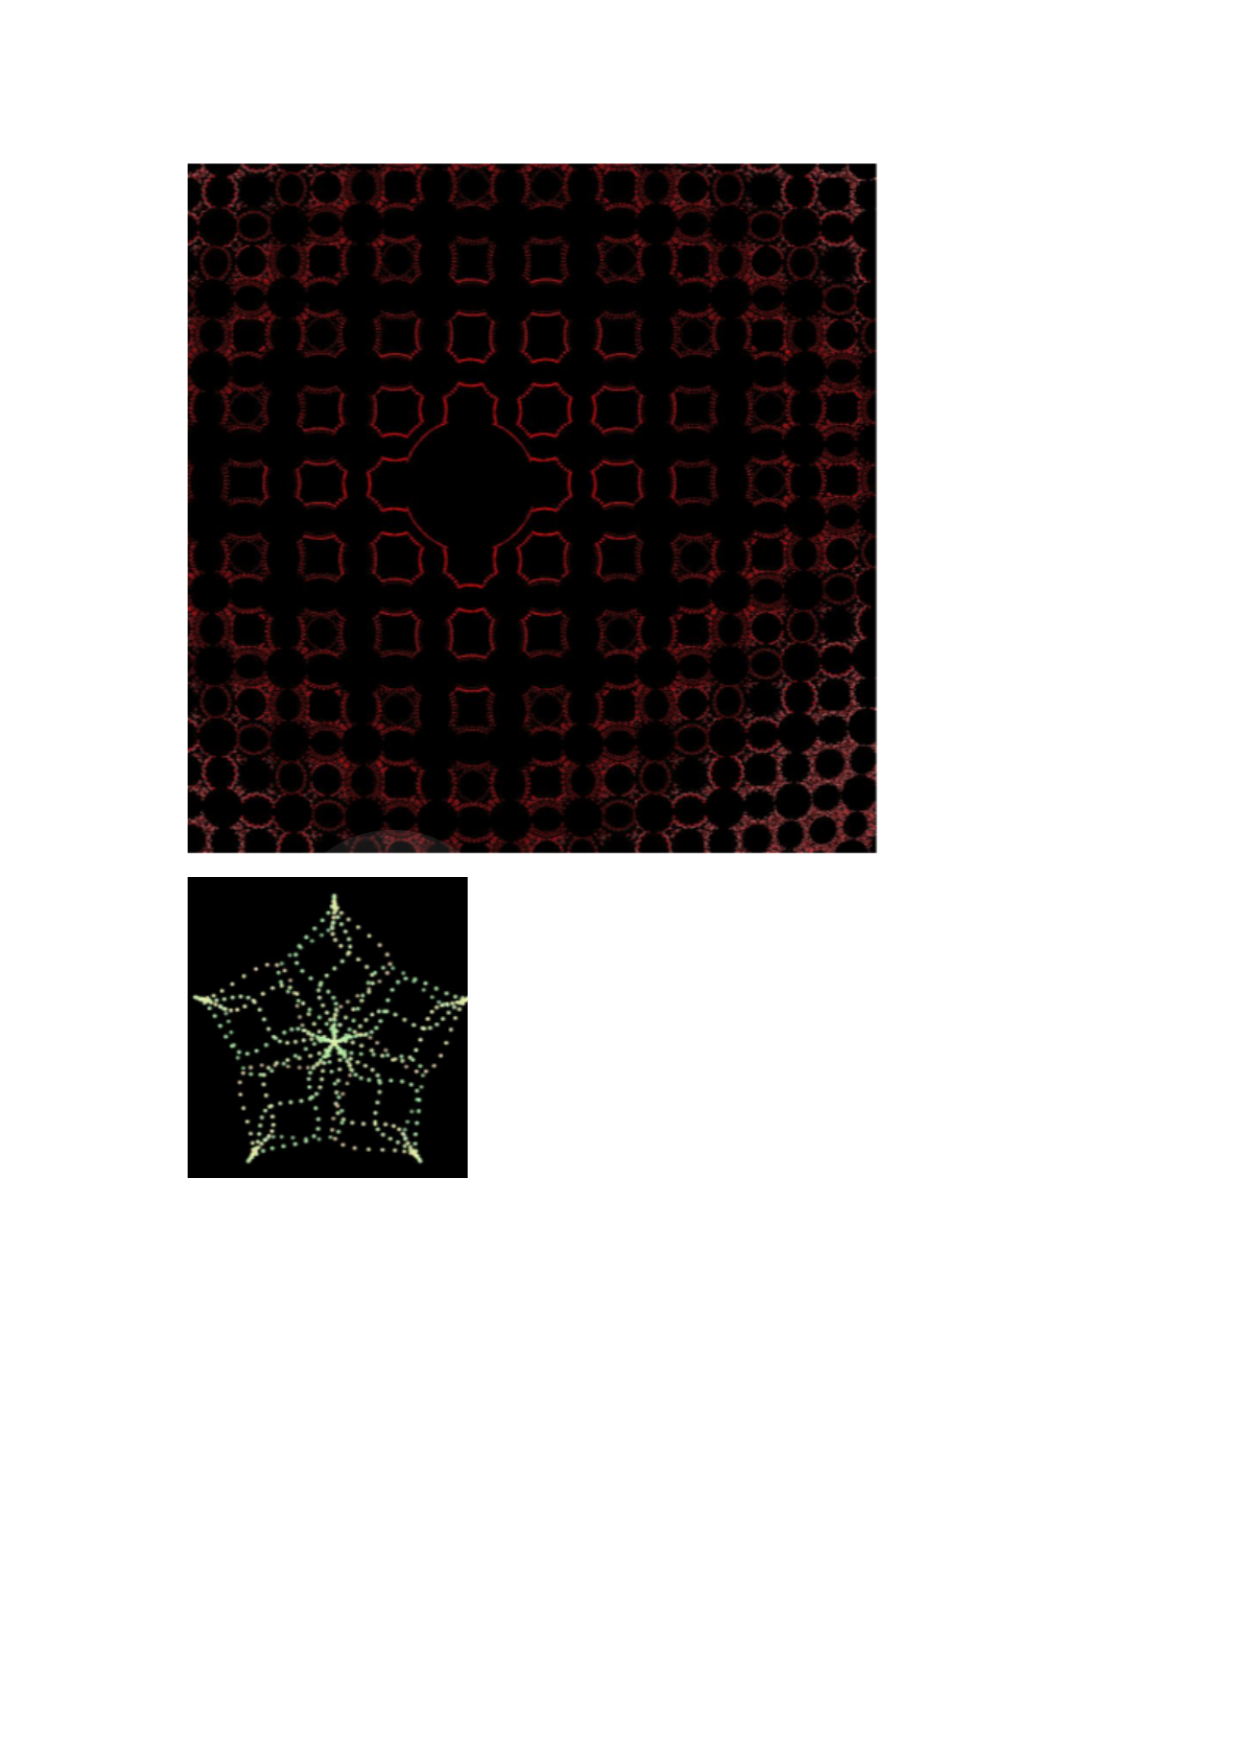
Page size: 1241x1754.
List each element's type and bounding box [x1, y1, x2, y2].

picture [187, 162, 880, 854]
picture [187, 877, 468, 1178]
